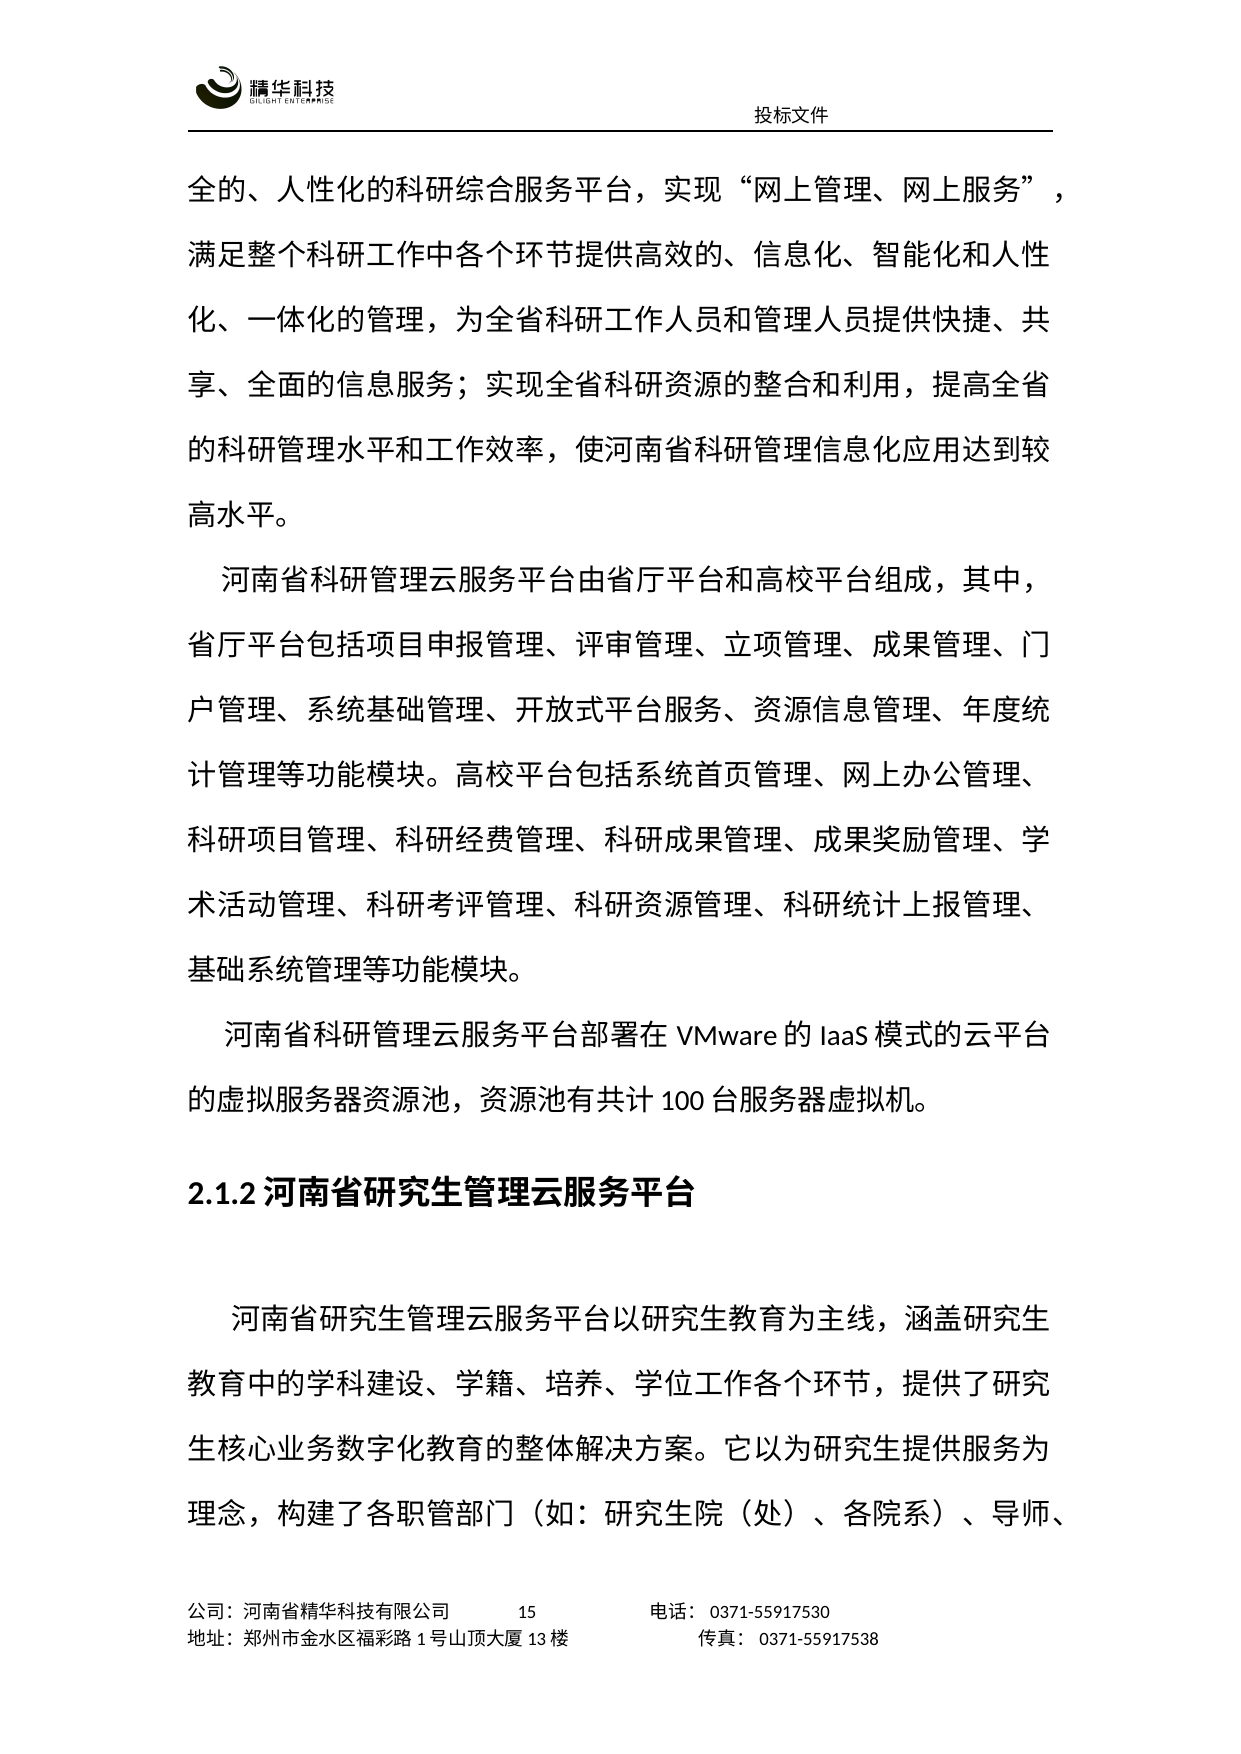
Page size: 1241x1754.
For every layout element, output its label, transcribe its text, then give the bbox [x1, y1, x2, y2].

subtitle 2.1.2 河南省研究生管理云服务平台 [187, 1157, 1053, 1222]
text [187, 155, 1053, 545]
text 河南省科研管理云服务平台由省厅平台和高校平台组成，其中，省厅平台包括项目申报管理、评审管理、立项管理、成果管理、门户管理、系统基础管理、开放式平台服务、资源信息管理、年度统计管理等功能模块。高校平台包括系统首页管理、网上办公管理、科研项目管理、科研经费管理、科研成果管理、成果奖励管理、学术活动管理、科研考评管理、科研资源管理、科研统计上报管理、基础系统管理等功能模块。 [187, 545, 1053, 1000]
text 河南省科研管理云服务平台部署在VMware的IaaS模式的云平台的虚拟服务器资源池，资源池有共计100台服务器虚拟机。 [187, 1000, 1053, 1130]
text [187, 1284, 1053, 1544]
